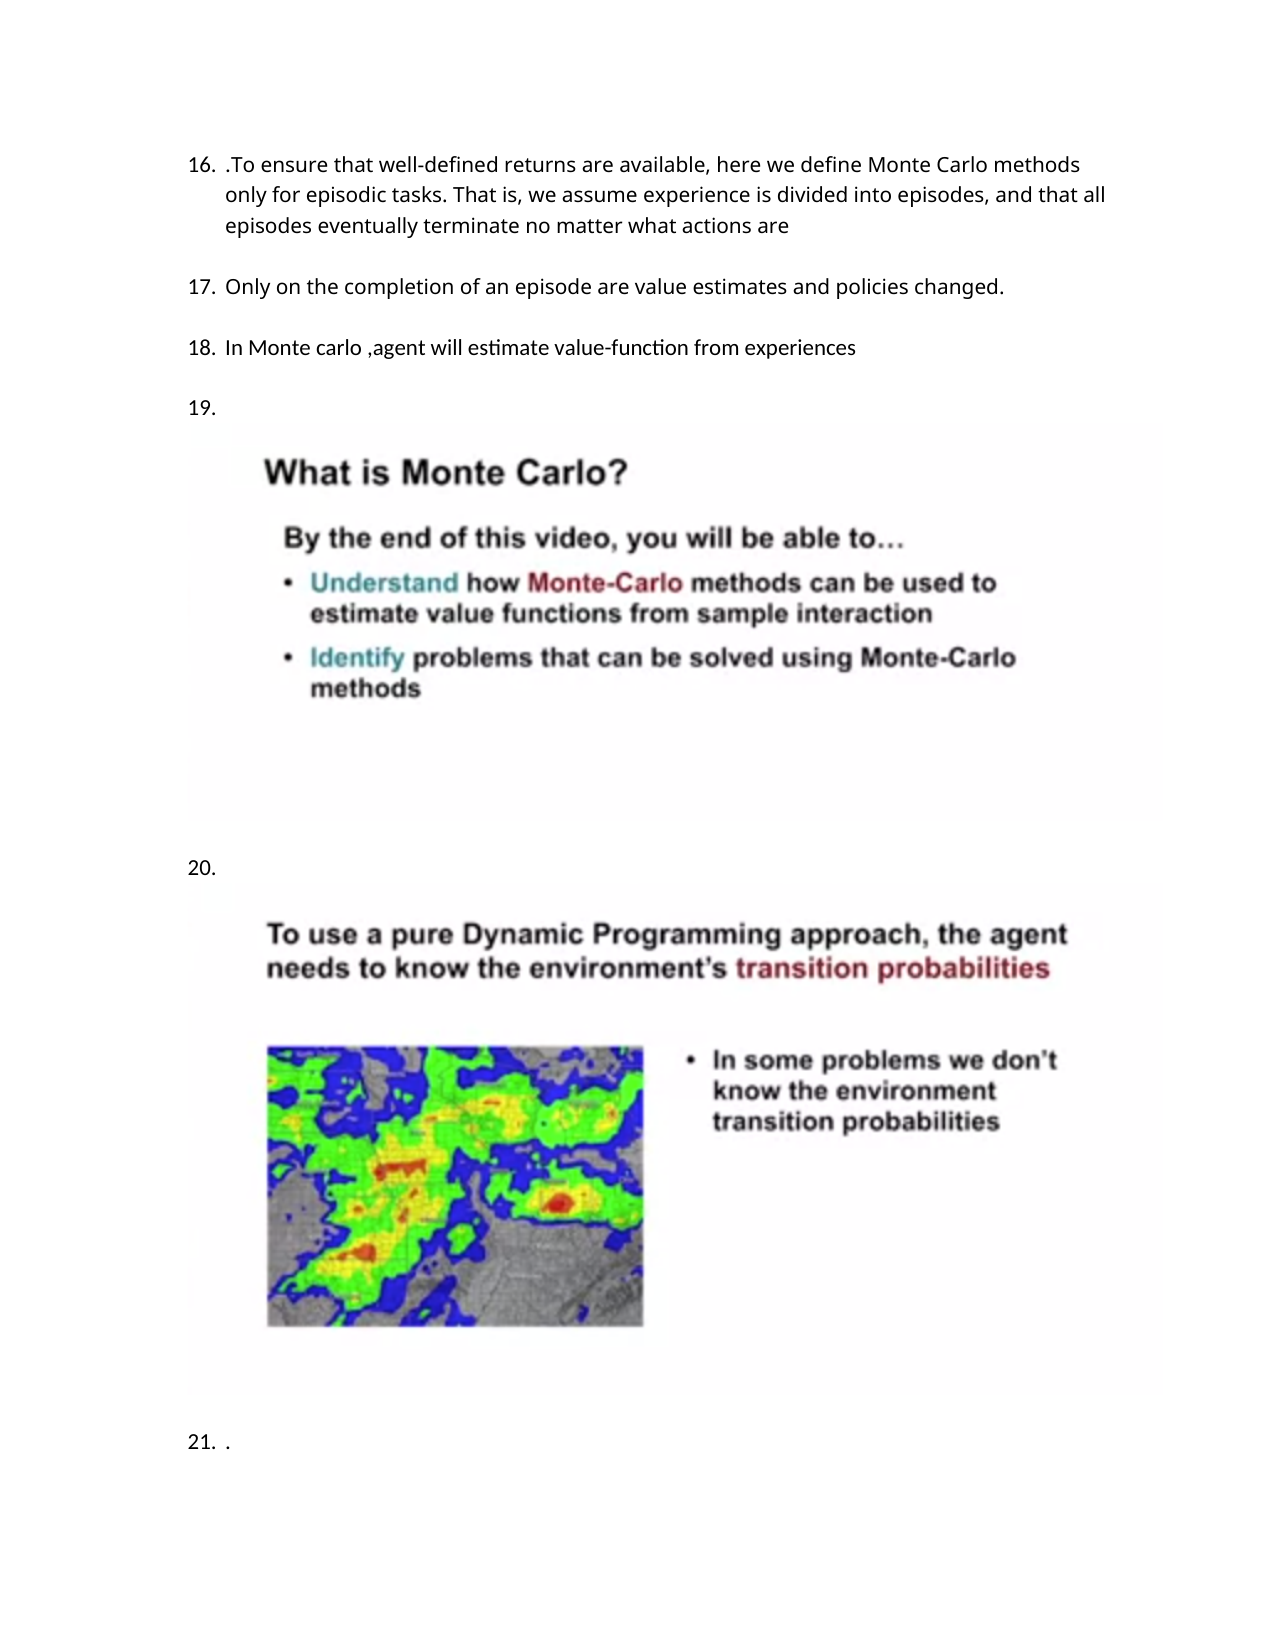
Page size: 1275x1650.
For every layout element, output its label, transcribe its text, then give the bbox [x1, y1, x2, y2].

list . [187, 1427, 1125, 1455]
list Only on the completion of an episode are value estimates and policies changed. [187, 272, 1125, 301]
picture [187, 423, 1163, 821]
list .To ensure that well-defined returns are available, here we define Monte Carlo methods only for episodic tasks. That is, we assume experience is divided into episodes, and that all episodes eventually terminate no matter what actions are [187, 150, 1125, 240]
list In Monte carlo ,agent will estimate value-function from experiences [187, 333, 1125, 361]
picture [187, 883, 1163, 1395]
